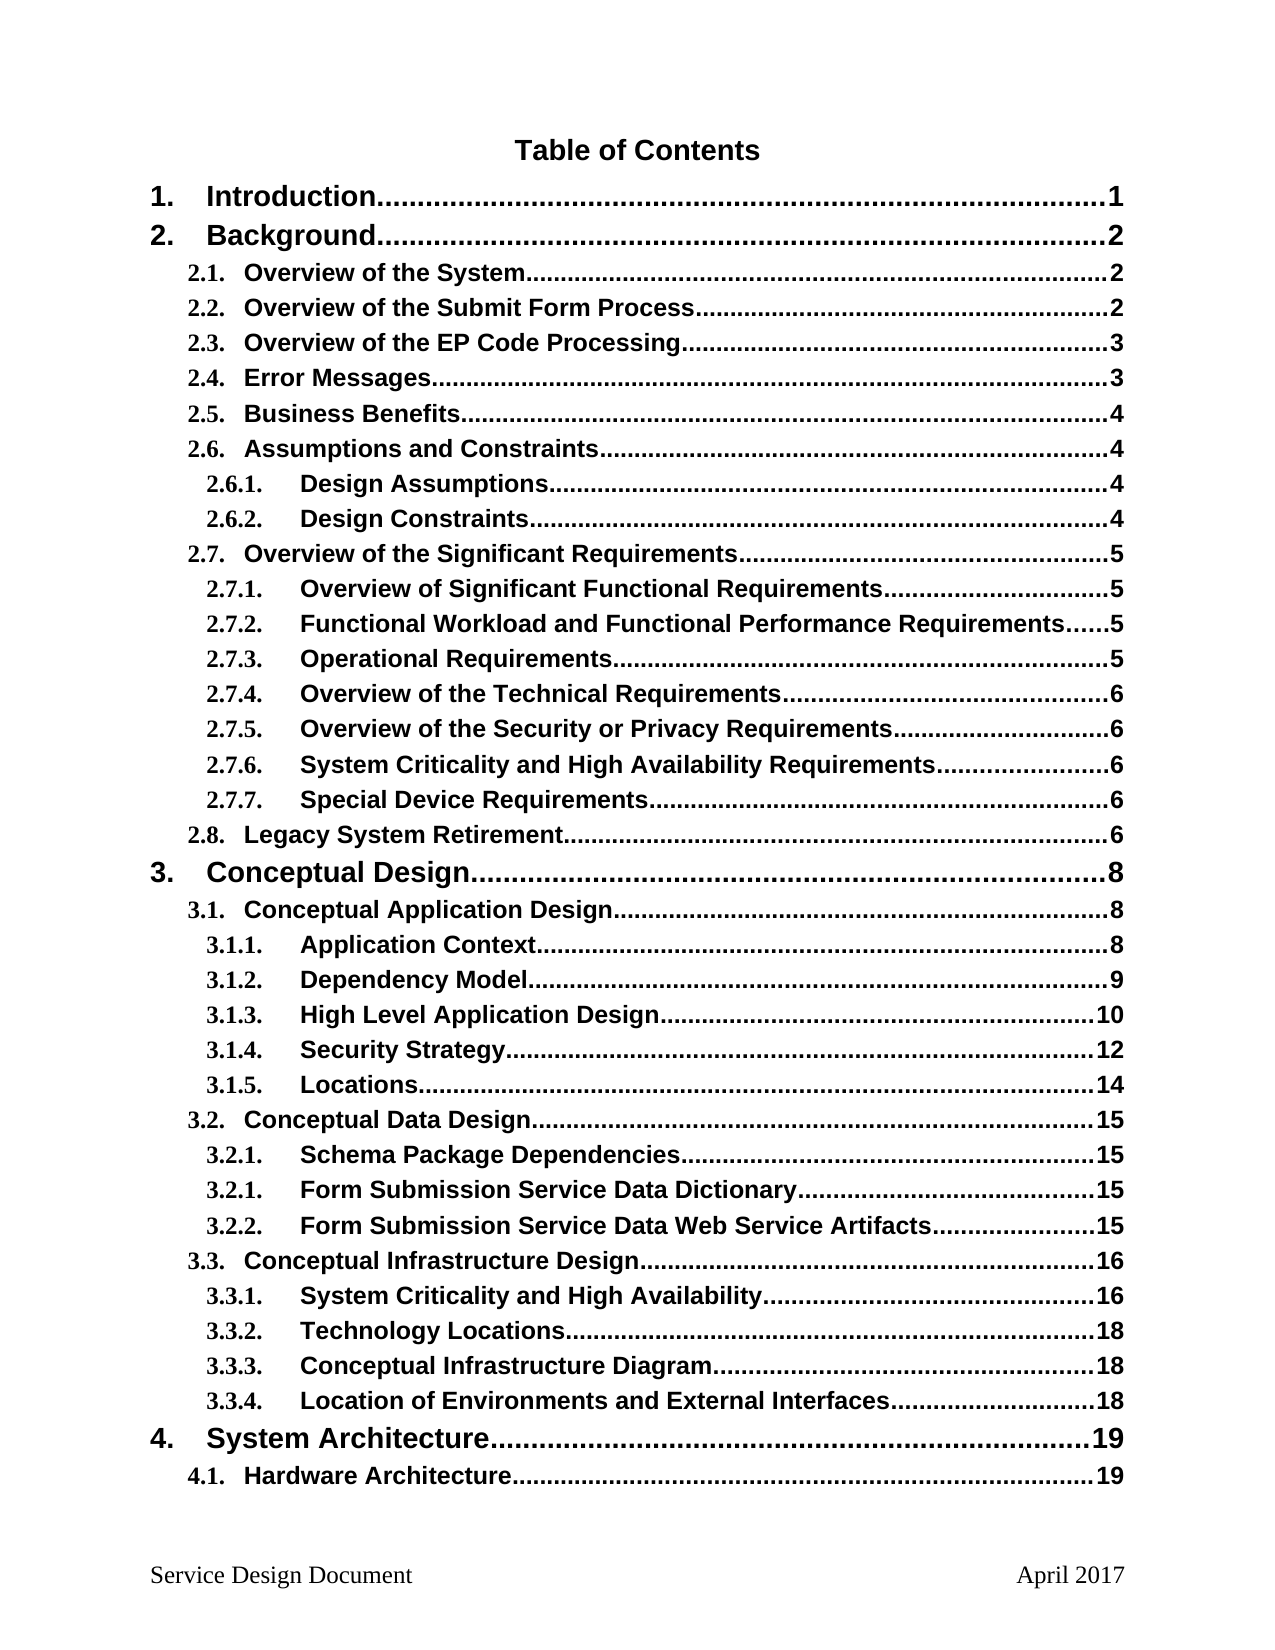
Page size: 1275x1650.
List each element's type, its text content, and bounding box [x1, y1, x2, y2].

text 3.1.1. Application Context 8 [206, 930, 1125, 959]
text 1. Introduction 1 [150, 178, 1125, 212]
text 2.6. Assumptions and Constraints 4 [187, 434, 1125, 462]
text 3.3.1. System Criticality and High Availability 16 [206, 1281, 1125, 1310]
text 3.3.4. Location of Environments and External Interfaces 18 [206, 1386, 1125, 1415]
text 2.5. Business Benefits 4 [187, 398, 1125, 427]
text 2.3. Overview of the EP Code Processing 3 [187, 328, 1125, 357]
text 4.1. Hardware Architecture 19 [187, 1461, 1125, 1490]
text 2.7.2. Functional Workload and Functional Performance Requirements 5 [206, 609, 1125, 638]
text 3.2.1. Schema Package Dependencies 15 [206, 1140, 1125, 1169]
text 2.2. Overview of the Submit Form Process 2 [187, 293, 1125, 322]
text 2.1. Overview of the System 2 [187, 258, 1125, 287]
text 2.7.1. Overview of Significant Functional Requirements 5 [206, 574, 1125, 603]
text 3.1.3. High Level Application Design 10 [206, 1000, 1125, 1029]
text 2.7.7. Special Device Requirements 6 [206, 785, 1125, 813]
text 2.6.1. Design Assumptions 4 [206, 469, 1125, 498]
text 2. Background 2 [150, 218, 1125, 252]
text 3. Conceptual Design 8 [150, 855, 1125, 888]
text 3.3. Conceptual Infrastructure Design 16 [187, 1246, 1125, 1274]
text 2.4. Error Messages 3 [187, 363, 1125, 392]
text 3.1.4. Security Strategy 12 [206, 1035, 1125, 1064]
text 4. System Architecture 19 [150, 1421, 1125, 1455]
text 3.2.1. Form Submission Service Data Dictionary 15 [206, 1176, 1125, 1204]
text 3.3.2. Technology Locations 18 [206, 1316, 1125, 1345]
text 2.6.2. Design Constraints 4 [206, 504, 1125, 533]
text 3.1.2. Dependency Model 9 [206, 965, 1125, 994]
text 3.1.5. Locations 14 [206, 1070, 1125, 1099]
text 2.7.5. Overview of the Security or Privacy Requirements 6 [206, 714, 1125, 743]
text 2.8. Legacy System Retirement 6 [187, 820, 1125, 849]
text 2.7.3. Operational Requirements 5 [206, 644, 1125, 673]
text 3.1. Conceptual Application Design 8 [187, 895, 1125, 923]
title Table of Contents [150, 132, 1125, 166]
text 2.7.4. Overview of the Technical Requirements 6 [206, 679, 1125, 708]
text 3.2. Conceptual Data Design 15 [187, 1105, 1125, 1134]
text 3.2.2. Form Submission Service Data Web Service Artifacts 15 [206, 1211, 1125, 1239]
text 2.7.6. System Criticality and High Availability Requirements 6 [206, 749, 1125, 778]
text 2.7. Overview of the Significant Requirements 5 [187, 539, 1125, 568]
text 3.3.3. Conceptual Infrastructure Diagram 18 [206, 1351, 1125, 1380]
